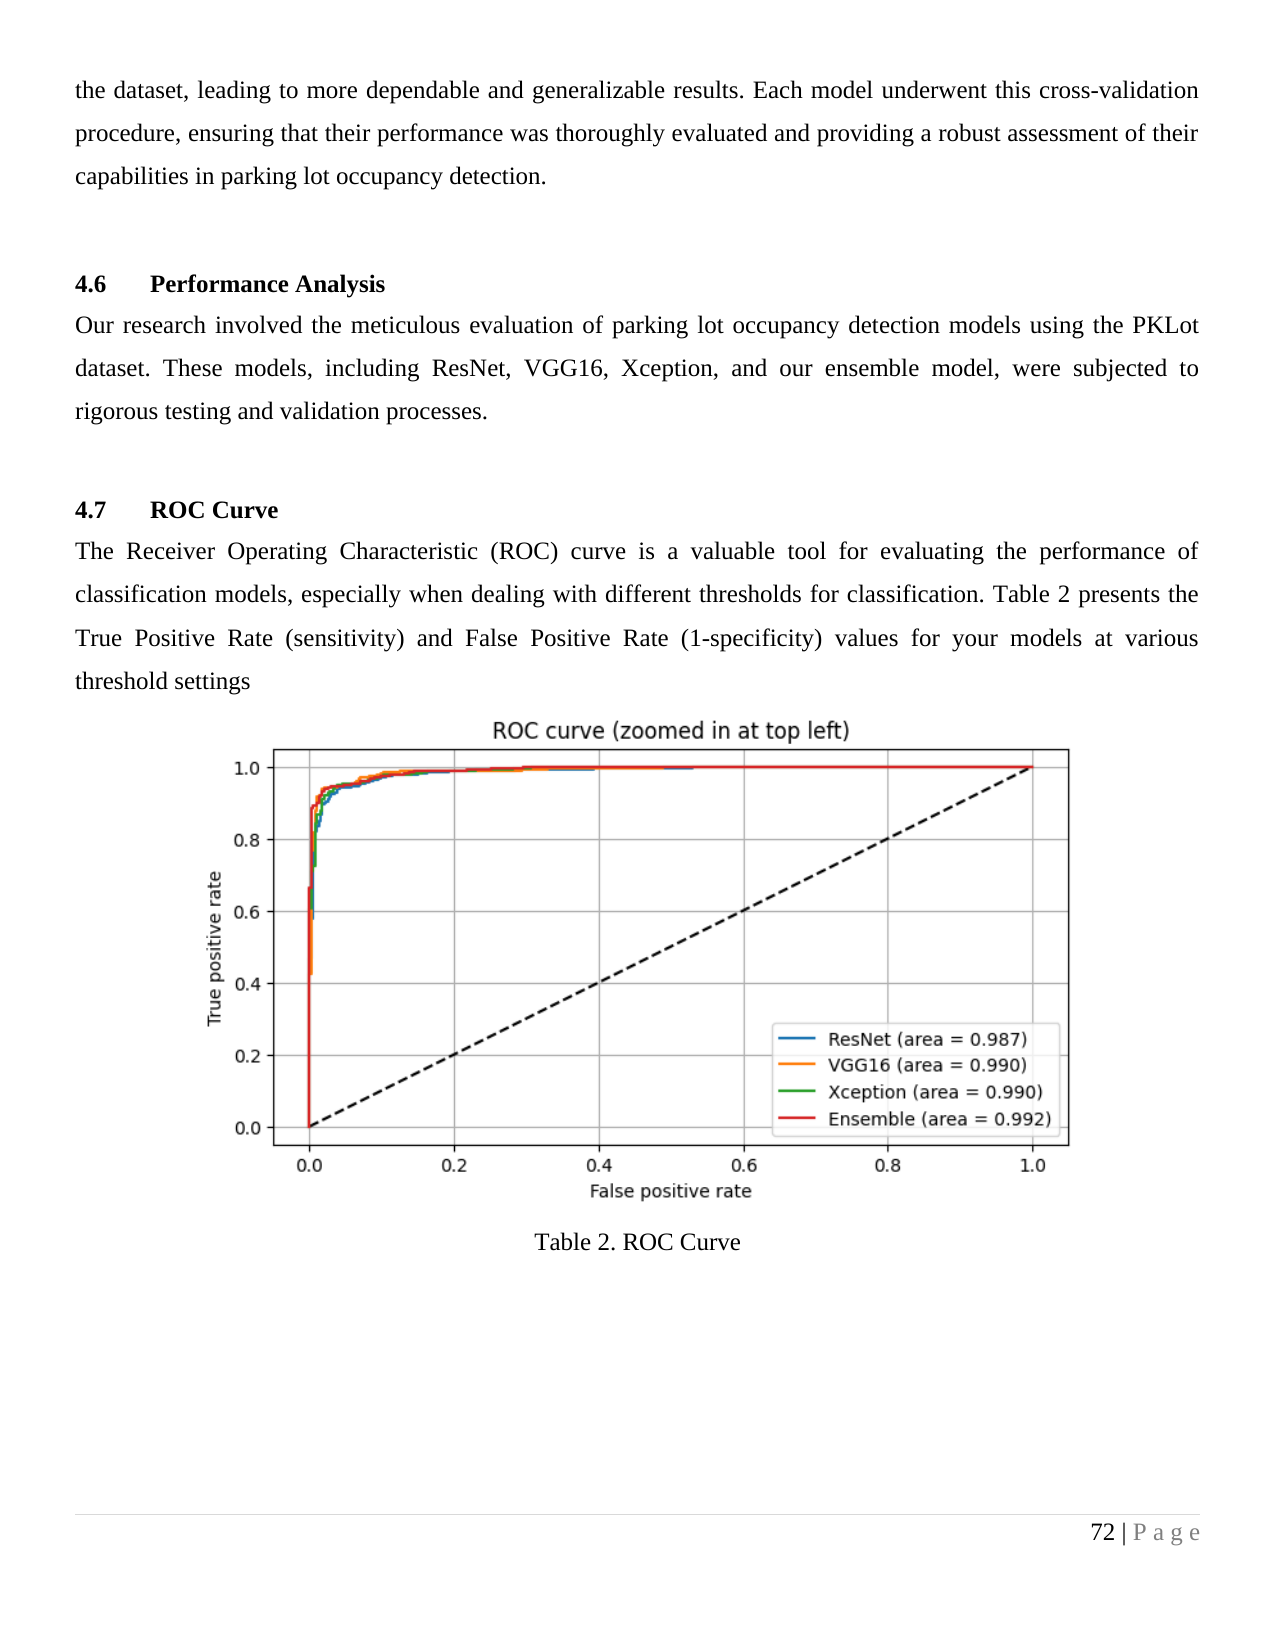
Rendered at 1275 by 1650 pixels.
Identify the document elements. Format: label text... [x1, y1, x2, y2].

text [75, 75, 1200, 190]
picture [195, 708, 1080, 1213]
subtitle 4.7 ROC Curve [75, 495, 1200, 524]
list The Receiver Operating Characteristic (ROC) curve is a valuable tool for evaluating the performance of classification models, especially when dealing with different thresholds for classification. Table 2 presents the True Positive Rate (sensitivity) and False Positive Rate (1-specificity) values for your models at various threshold settings [75, 536, 1200, 694]
list Our research involved the meticulous evaluation of parking lot occupancy detection models using the PKLot dataset. These models, including ResNet, VGG16, Xception, and our ensemble model, were subjected to rigorous testing and validation processes. [75, 310, 1200, 425]
text Table 2. ROC Curve [75, 1227, 1200, 1255]
subtitle 4.6 Performance Analysis [75, 269, 1200, 298]
